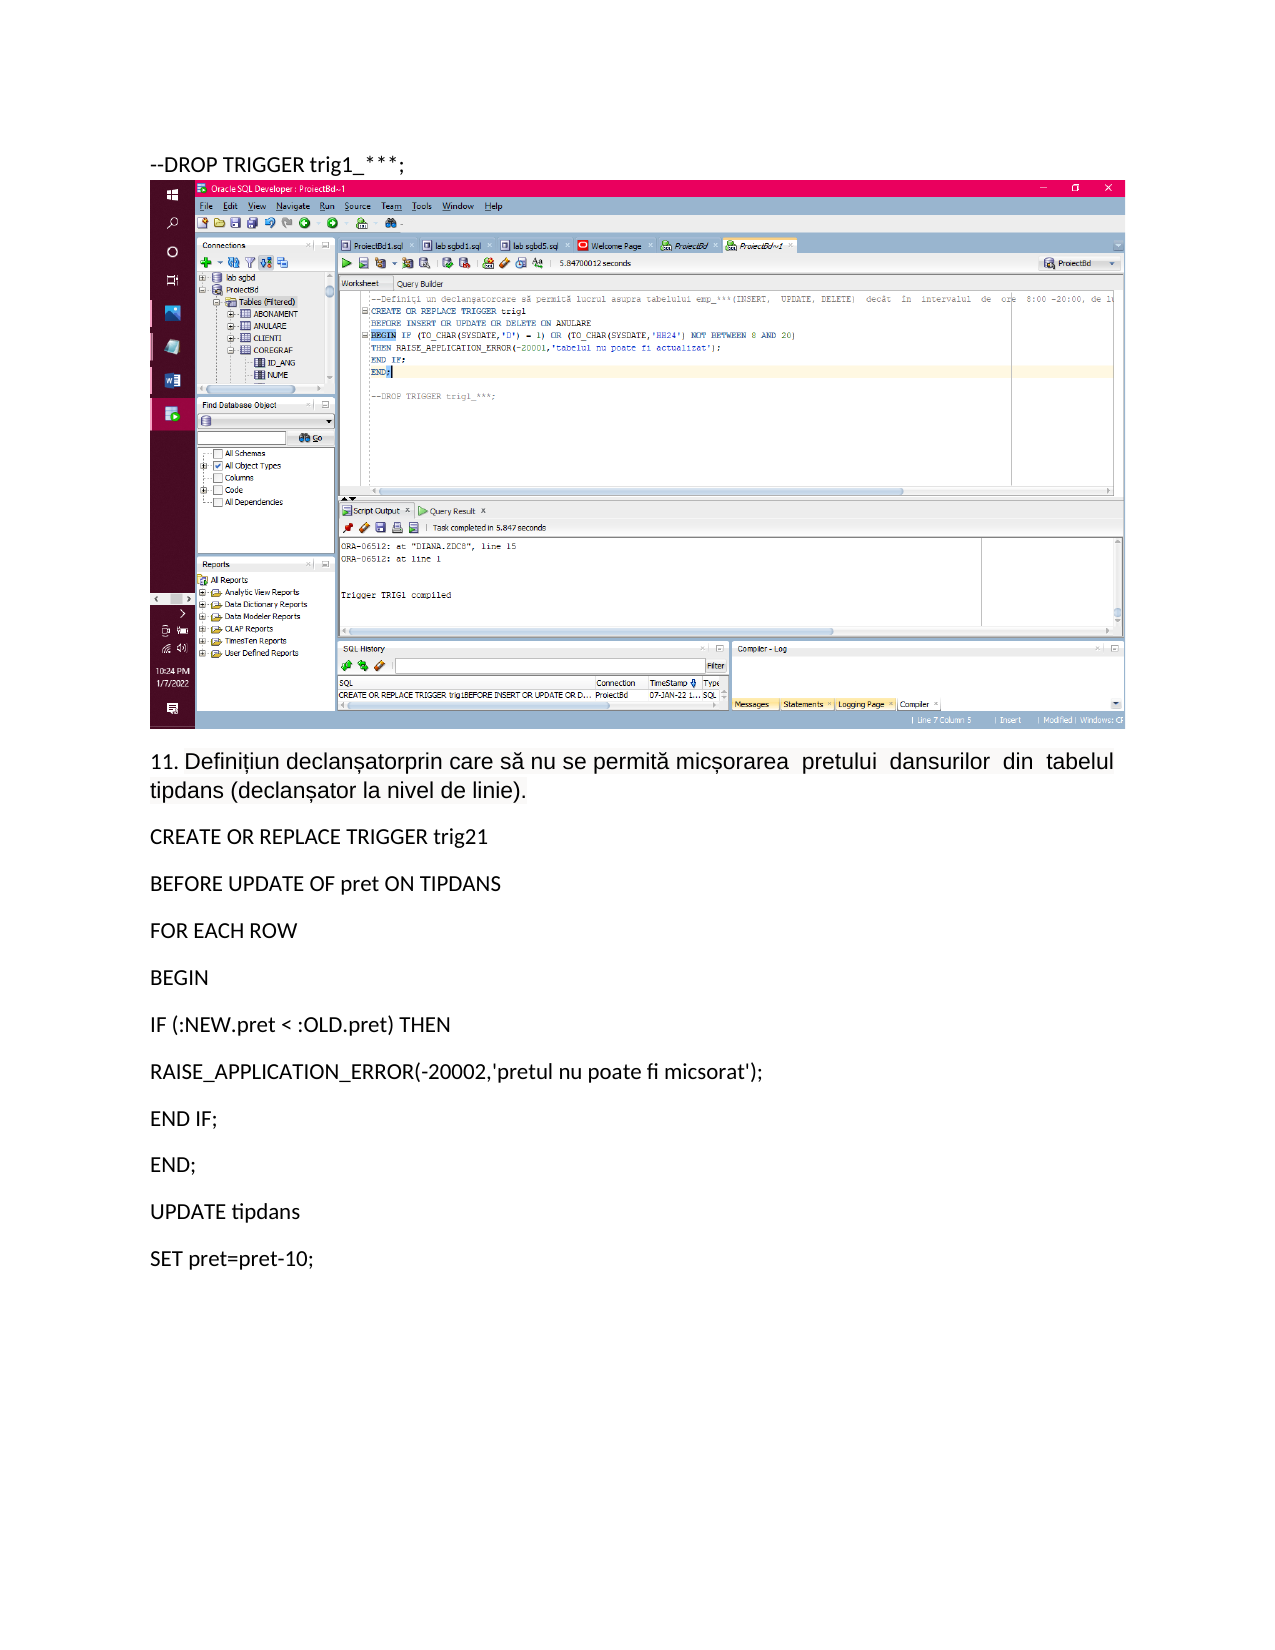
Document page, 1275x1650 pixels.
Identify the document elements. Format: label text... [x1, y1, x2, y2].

text UPDATE tipdans [150, 1197, 1125, 1225]
text BEFORE UPDATE OF pret ON TIPDANS [150, 869, 1125, 897]
text SET pret=pret-10; [150, 1244, 1125, 1272]
text IF (:NEW.pret < :OLD.pret) THEN [150, 1010, 1125, 1038]
text END; [150, 1151, 1125, 1178]
text END IF; [150, 1104, 1125, 1132]
text 11. Definițiun declanșatorprin care să nu se permită micșorarea pretului dansurilor din tabelul tipdans (declanșator la nivel de linie). [150, 747, 1125, 804]
text FOR EACH ROW [150, 916, 1125, 944]
text BEGIN [150, 963, 1125, 991]
text --DROP TRIGGER trig1_***; [150, 150, 1125, 180]
text RAISE_APPLICATION_ERROR(-20002,'pretul nu poate fi micsorat'); [150, 1057, 1125, 1085]
picture [150, 180, 1125, 729]
text CREATE OR REPLACE TRIGGER trig21 [150, 822, 1125, 850]
